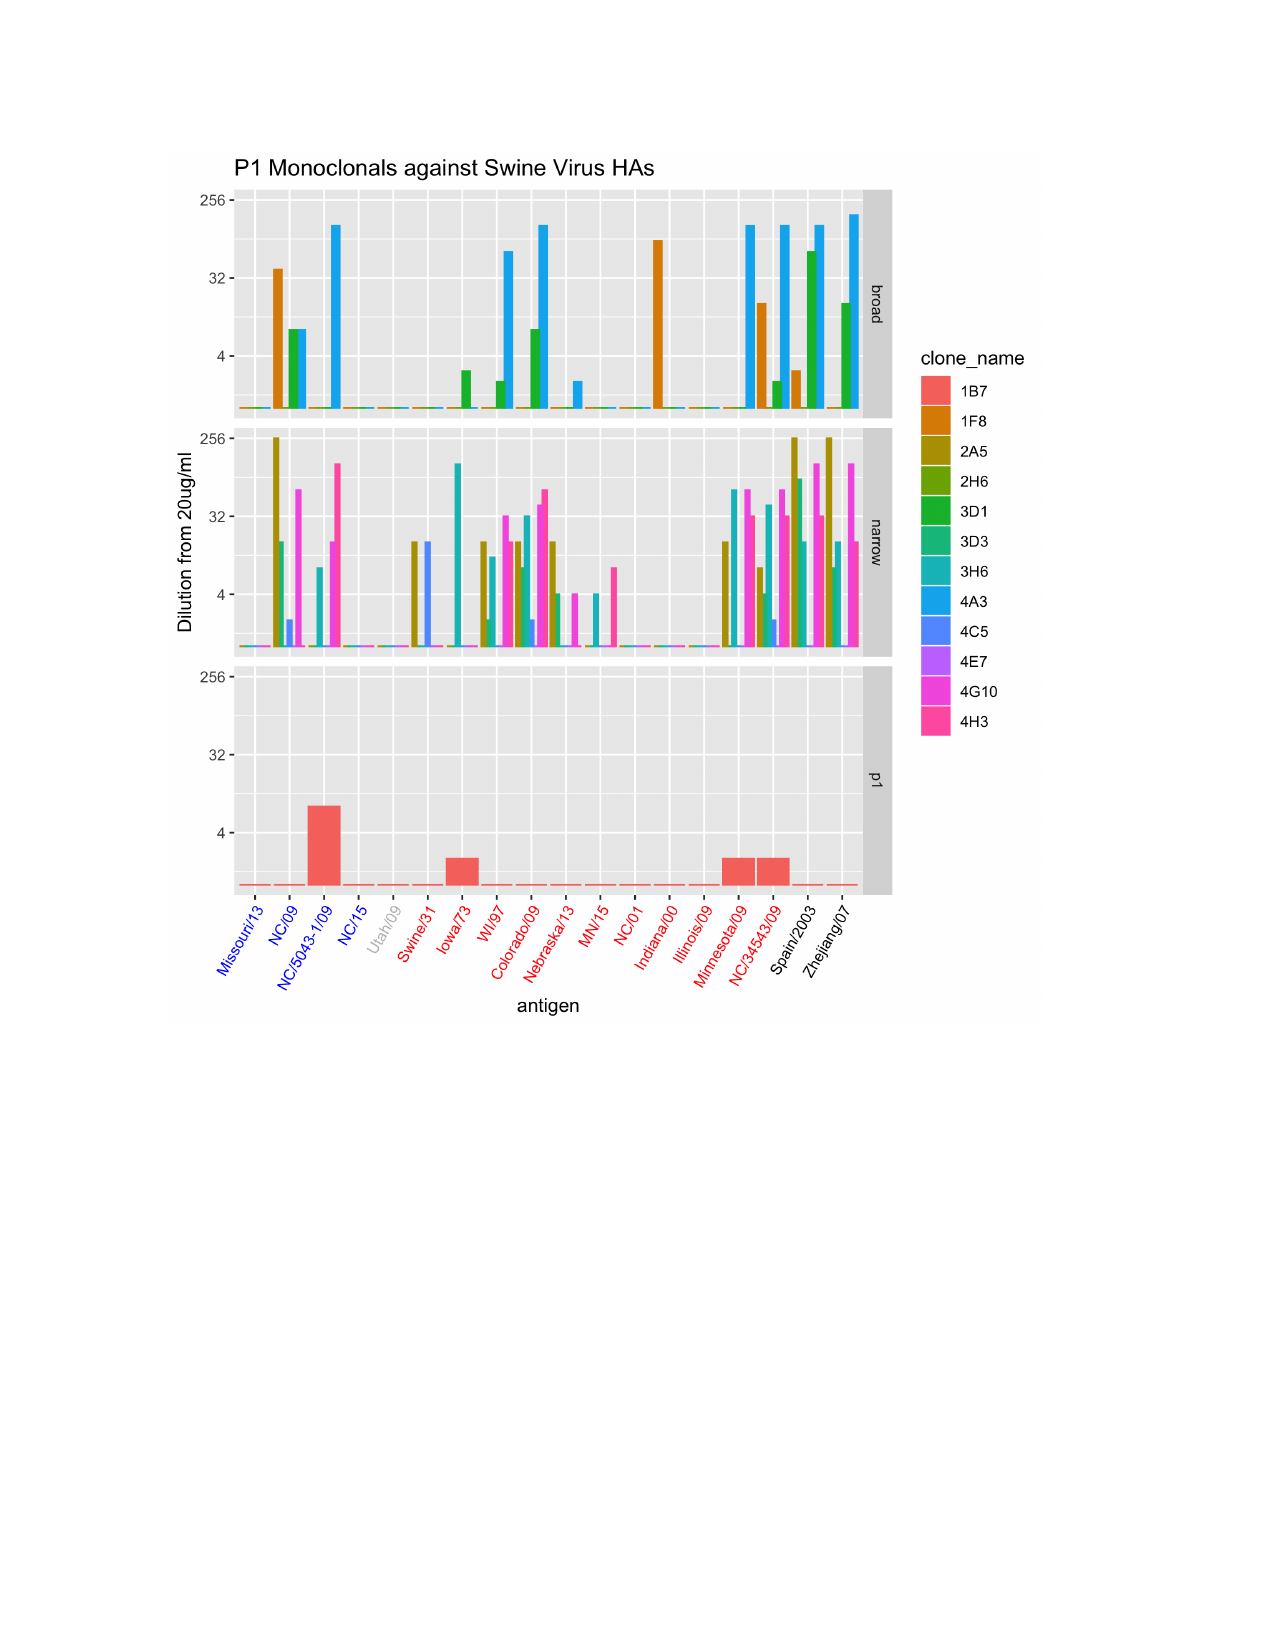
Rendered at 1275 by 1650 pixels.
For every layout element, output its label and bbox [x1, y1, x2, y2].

picture [168, 150, 1044, 1025]
